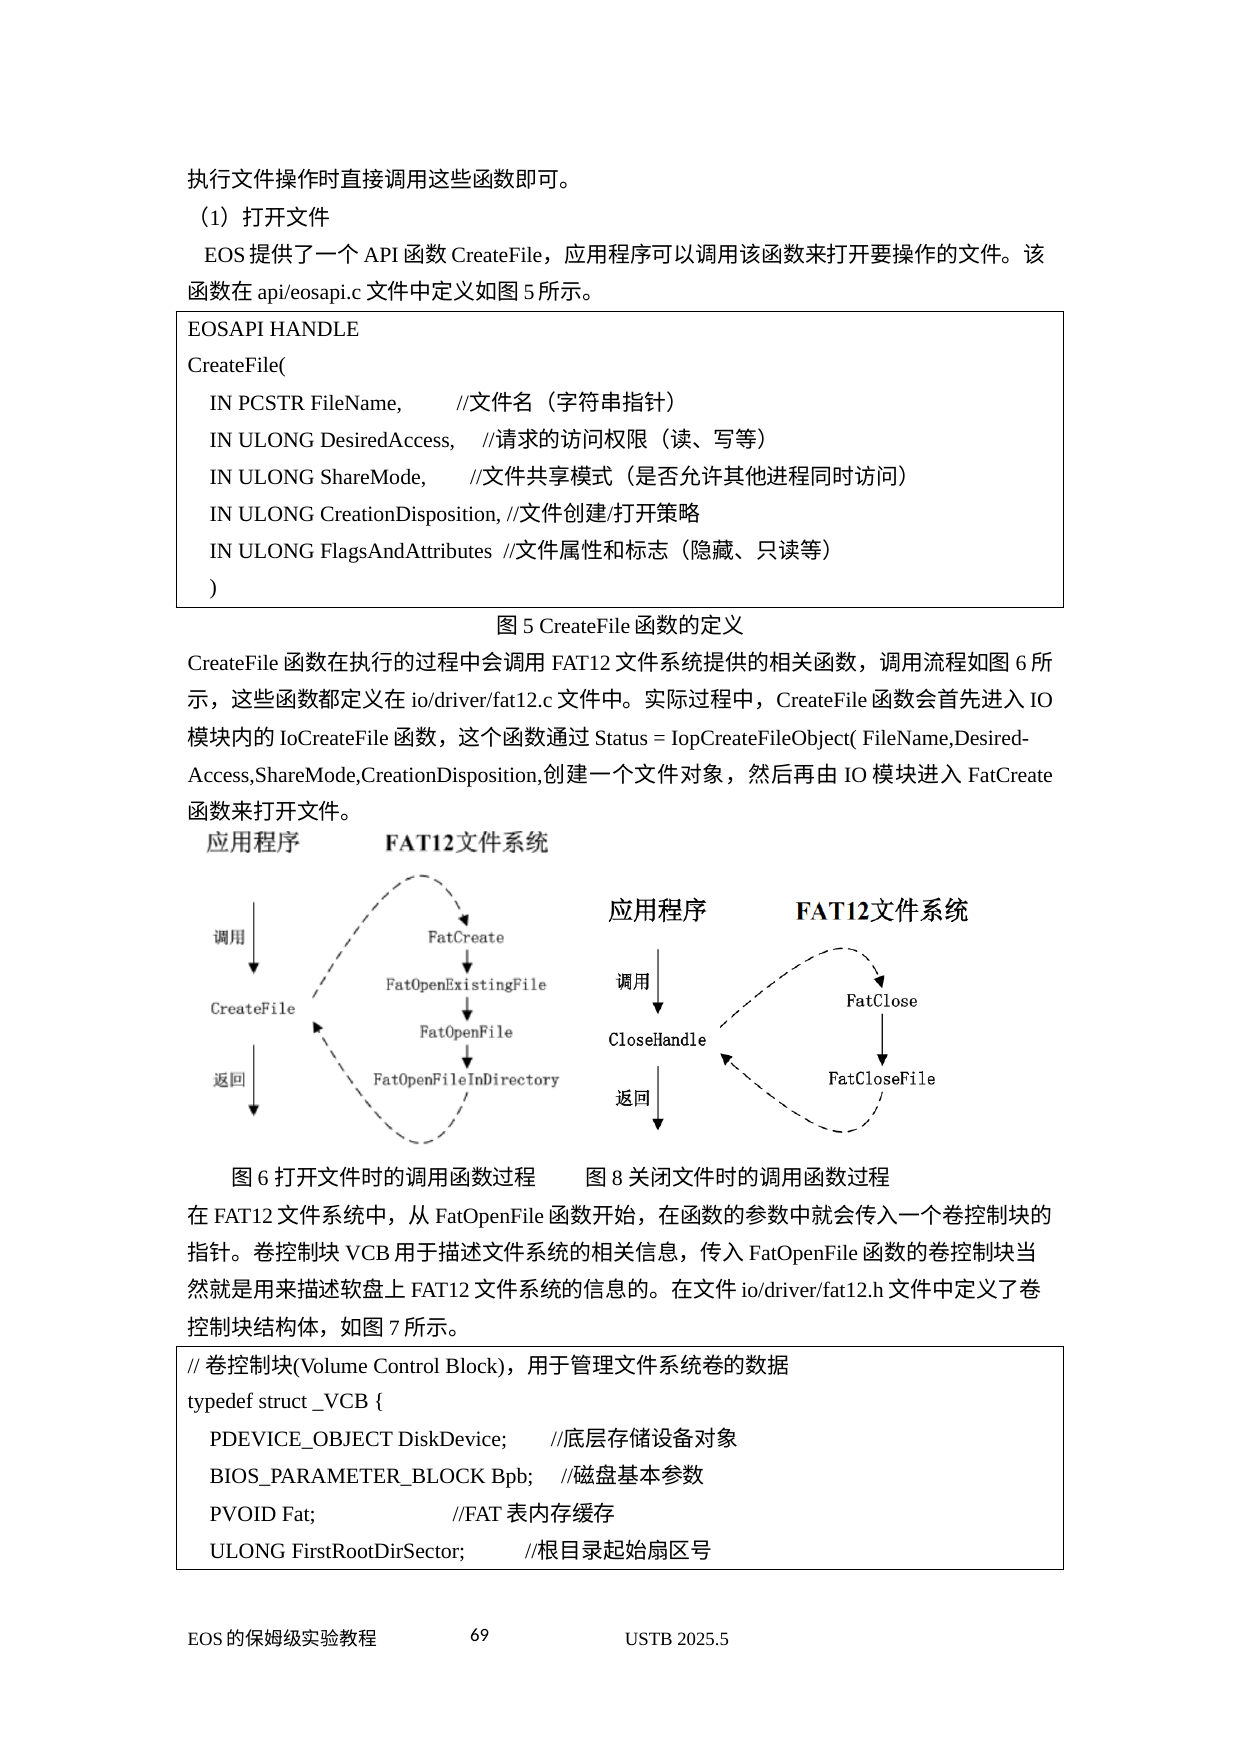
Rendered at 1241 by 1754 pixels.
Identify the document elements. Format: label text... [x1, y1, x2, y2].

list CreateFile函数在执行的过程中会调用FAT12文件系统提供的相关函数，调用流程如图6所示，这些函数都定义在io/driver/fat12.c文件中。实际过程中，CreateFile函数会首先进入IO模块内的IoCreateFile函数，这个函数通过Status = IopCreateFileObject( FileName,Desired- [187, 645, 1053, 752]
list 在FAT12文件系统中，从FatOpenFile函数开始，在函数的参数中就会传入一个卷控制块的指针。卷控制块VCB用于描述文件系统的相关信息，传入FatOpenFile函数的卷控制块当然就是用来描述软盘上FAT12文件系统的信息的。在文件io/driver/fat12.h文件中定义了卷控制块结构体，如图7所示。 [187, 1197, 1053, 1342]
picture [187, 831, 573, 1145]
list （1）打开文件 [187, 199, 1053, 232]
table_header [177, 1347, 1063, 1568]
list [187, 162, 1053, 194]
table_header EOSAPI HANDLE CreateFile( IN PCSTR FileName, //文件名（字符串指针） IN ULONG DesiredAccess, //请求的访问权限（读、写等） IN ULONG ShareMode, //文件共享模式（是否允许其他进程同时访问） IN ULONG CreationDisposition, //文件创建/打开策略 IN ULONG FlagsAndAttributes //文件属性和标志（隐藏、只读等） ) [177, 312, 1063, 607]
list Access,ShareMode,CreationDisposition,创建一个文件对象，然后再由IO模块进入FatCreate函数来打开文件。 [187, 757, 1053, 826]
list 图6 打开文件时的调用函数过程 图8 关闭文件时的调用函数过程 [187, 1160, 1053, 1192]
list 图5 CreateFile函数的定义 [187, 608, 1053, 640]
list EOS提供了一个API函数CreateFile，应用程序可以调用该函数来打开要操作的文件。该函数在api/eosapi.c文件中定义如图5所示。 [187, 236, 1053, 306]
picture [587, 893, 981, 1145]
